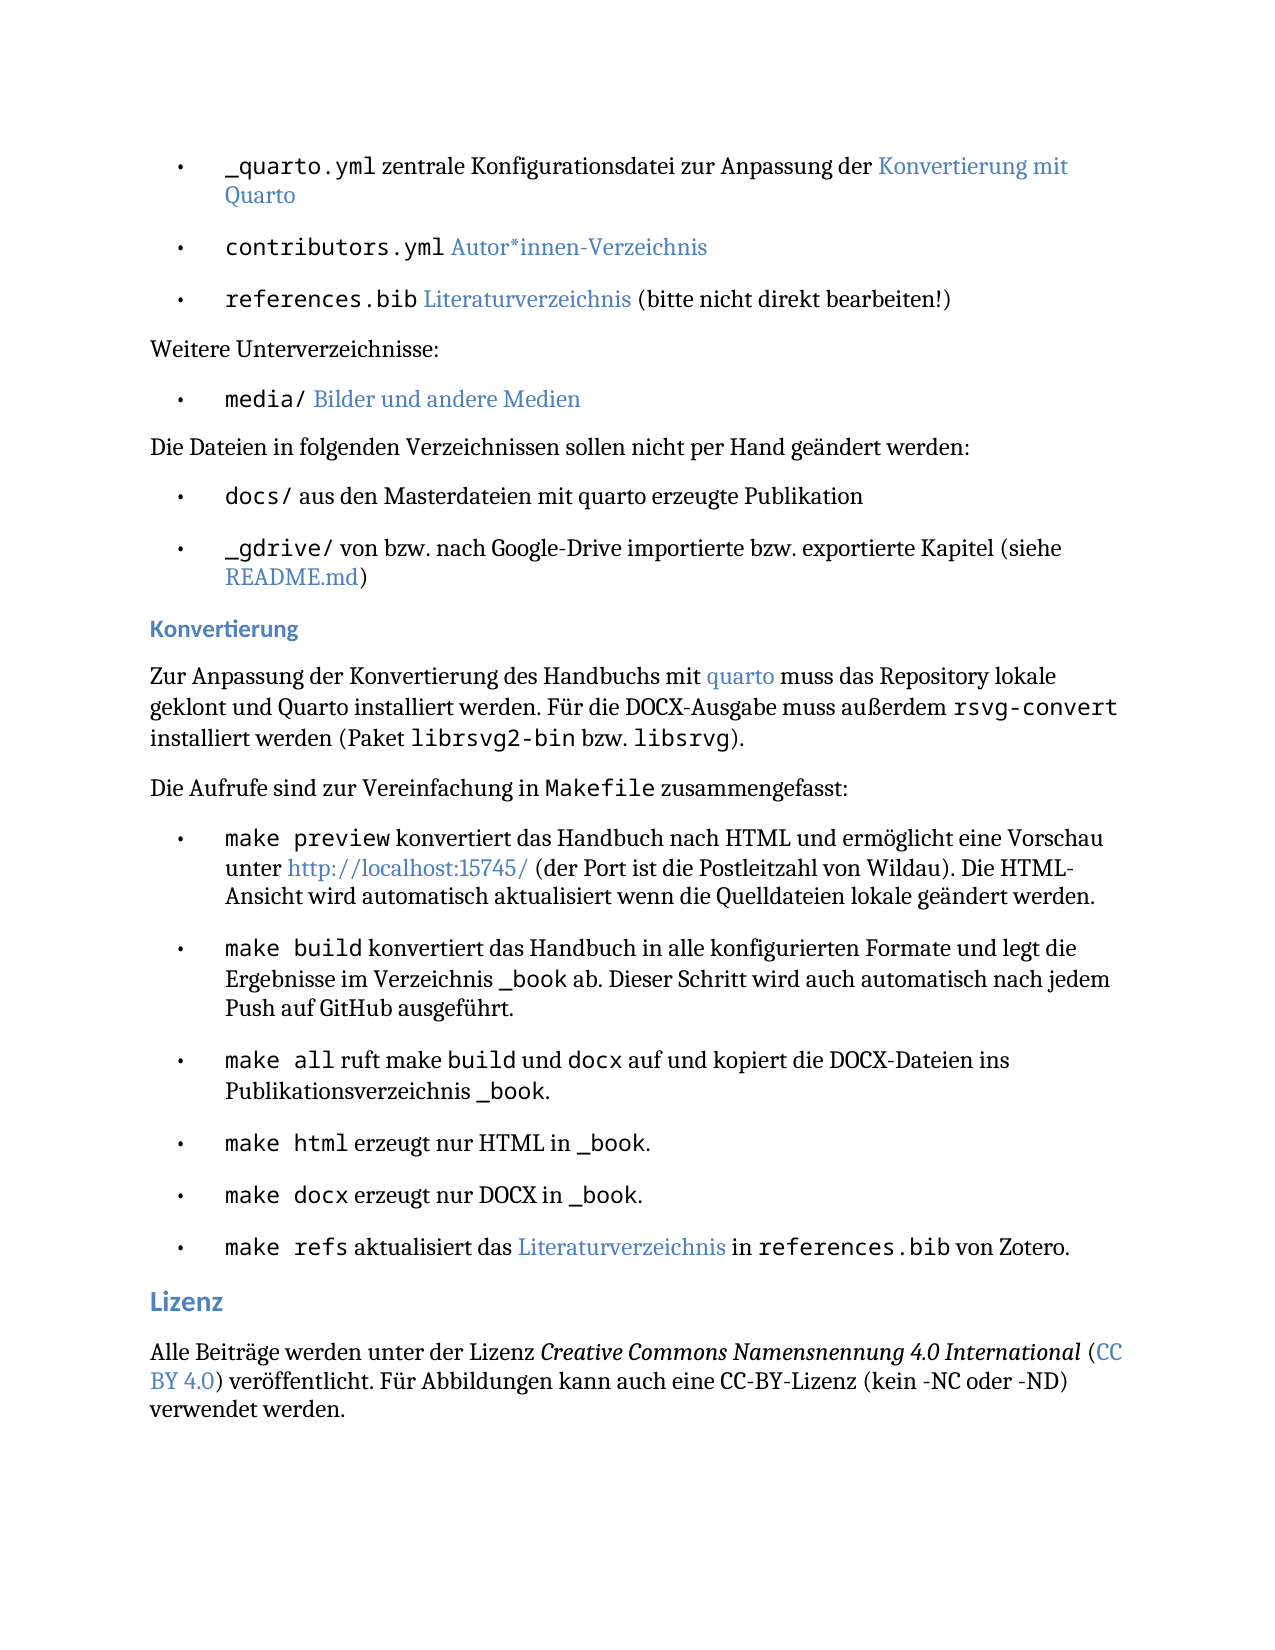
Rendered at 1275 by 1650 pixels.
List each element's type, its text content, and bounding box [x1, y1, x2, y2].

list docs/ aus den Masterdateien mit quarto erzeugte Publikation [175, 480, 1125, 511]
list make docx erzeugt nur DOCX in _book. [175, 1179, 1125, 1211]
subtitle Konvertierung [150, 613, 1125, 643]
list make refs aktualisiert das Literaturverzeichnis in references.bib von Zotero. [175, 1231, 1125, 1263]
list references.bib Literaturverzeichnis (bitte nicht direkt bearbeiten!) [175, 283, 1125, 314]
list media/ Bilder und andere Medien [175, 382, 1125, 414]
list _quarto.yml zentrale Konfigurationsdatei zur Anpassung der Konvertierung mit Quarto [175, 150, 1125, 210]
subtitle Lizenz [150, 1283, 1125, 1319]
text Weitere Unterverzeichnisse: [150, 335, 1125, 364]
list make html erzeugt nur HTML in _book. [175, 1127, 1125, 1158]
list contributors.yml Autor*innen-Verzeichnis [175, 231, 1125, 262]
text Alle Beiträge werden unter der Lizenz Creative Commons Namensnennung 4.0 International (CC BY 4.0) veröffentlicht. Für Abbildungen kann auch eine CC-BY-Lizenz (kein -NC oder -ND) verwendet werden. [150, 1338, 1125, 1424]
text Die Dateien in folgenden Verzeichnissen sollen nicht per Hand geändert werden: [150, 432, 1125, 461]
text Zur Anpassung der Konvertierung des Handbuchs mit quarto muss das Repository lokale geklont und Quarto installiert werden. Für die DOCX-Ausgabe muss außerdem rsvg-convert installiert werden (Paket librsvg2-bin bzw. libsrvg). [150, 662, 1125, 753]
list _gdrive/ von bzw. nach Google-Drive importierte bzw. exportierte Kapitel (siehe README.md) [175, 532, 1125, 592]
text Die Aufrufe sind zur Vereinfachung in Makefile zusammengefasst: [150, 772, 1125, 803]
list make build konvertiert das Handbuch in alle konfigurierten Formate und legt die Ergebnisse im Verzeichnis _book ab. Dieser Schritt wird auch automatisch nach jedem Push auf GitHub ausgeführt. [175, 932, 1125, 1023]
list make all ruft make build und docx auf und kopiert die DOCX-Dateien ins Publikationsverzeichnis _book. [175, 1044, 1125, 1106]
list make preview konvertiert das Handbuch nach HTML und ermöglicht eine Vorschau unter http://localhost:15745/ (der Port ist die Postleitzahl von Wildau). Die HTML-Ansicht wird automatisch aktualisiert wenn die Quelldateien lokale geändert werden. [175, 822, 1125, 911]
